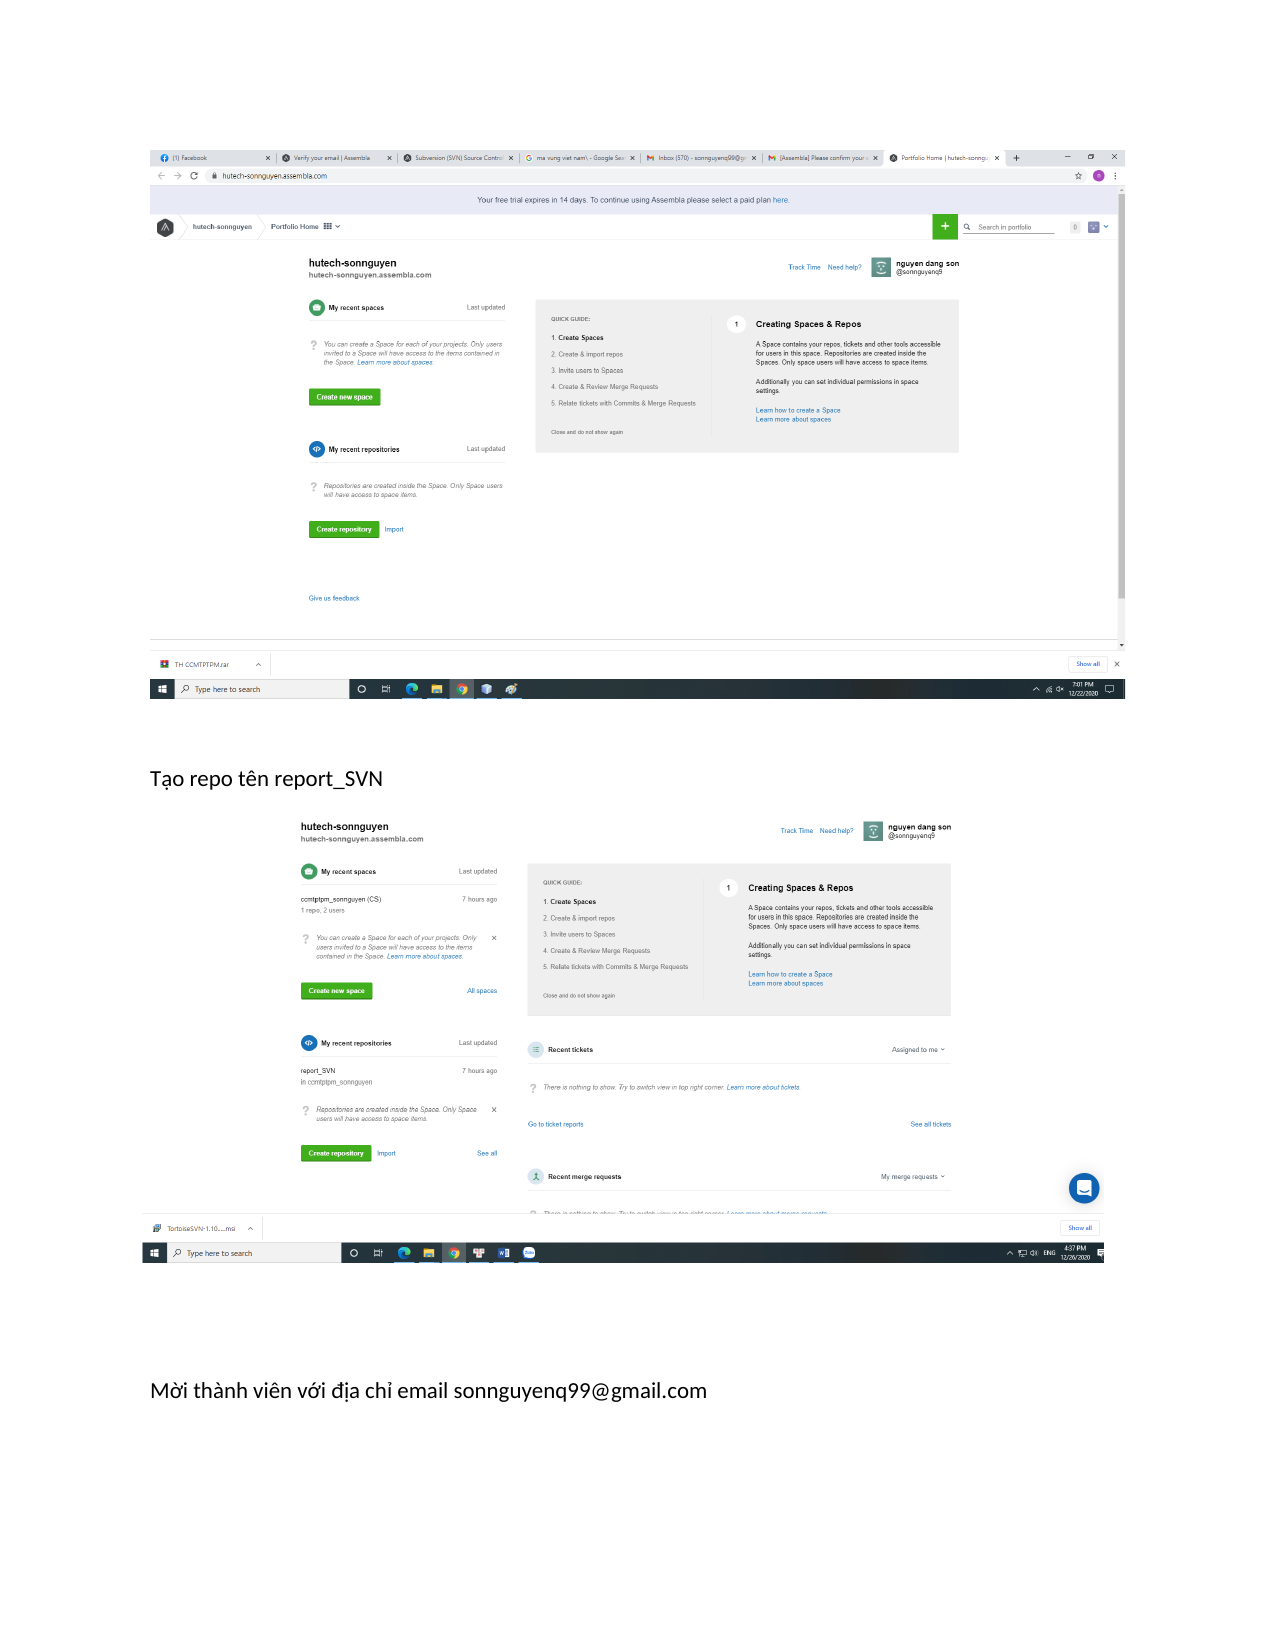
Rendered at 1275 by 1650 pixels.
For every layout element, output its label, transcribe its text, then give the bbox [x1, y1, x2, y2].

picture [150, 150, 1125, 699]
text Tạo repo tên report_SVN [150, 764, 1125, 792]
picture [132, 806, 1104, 1354]
